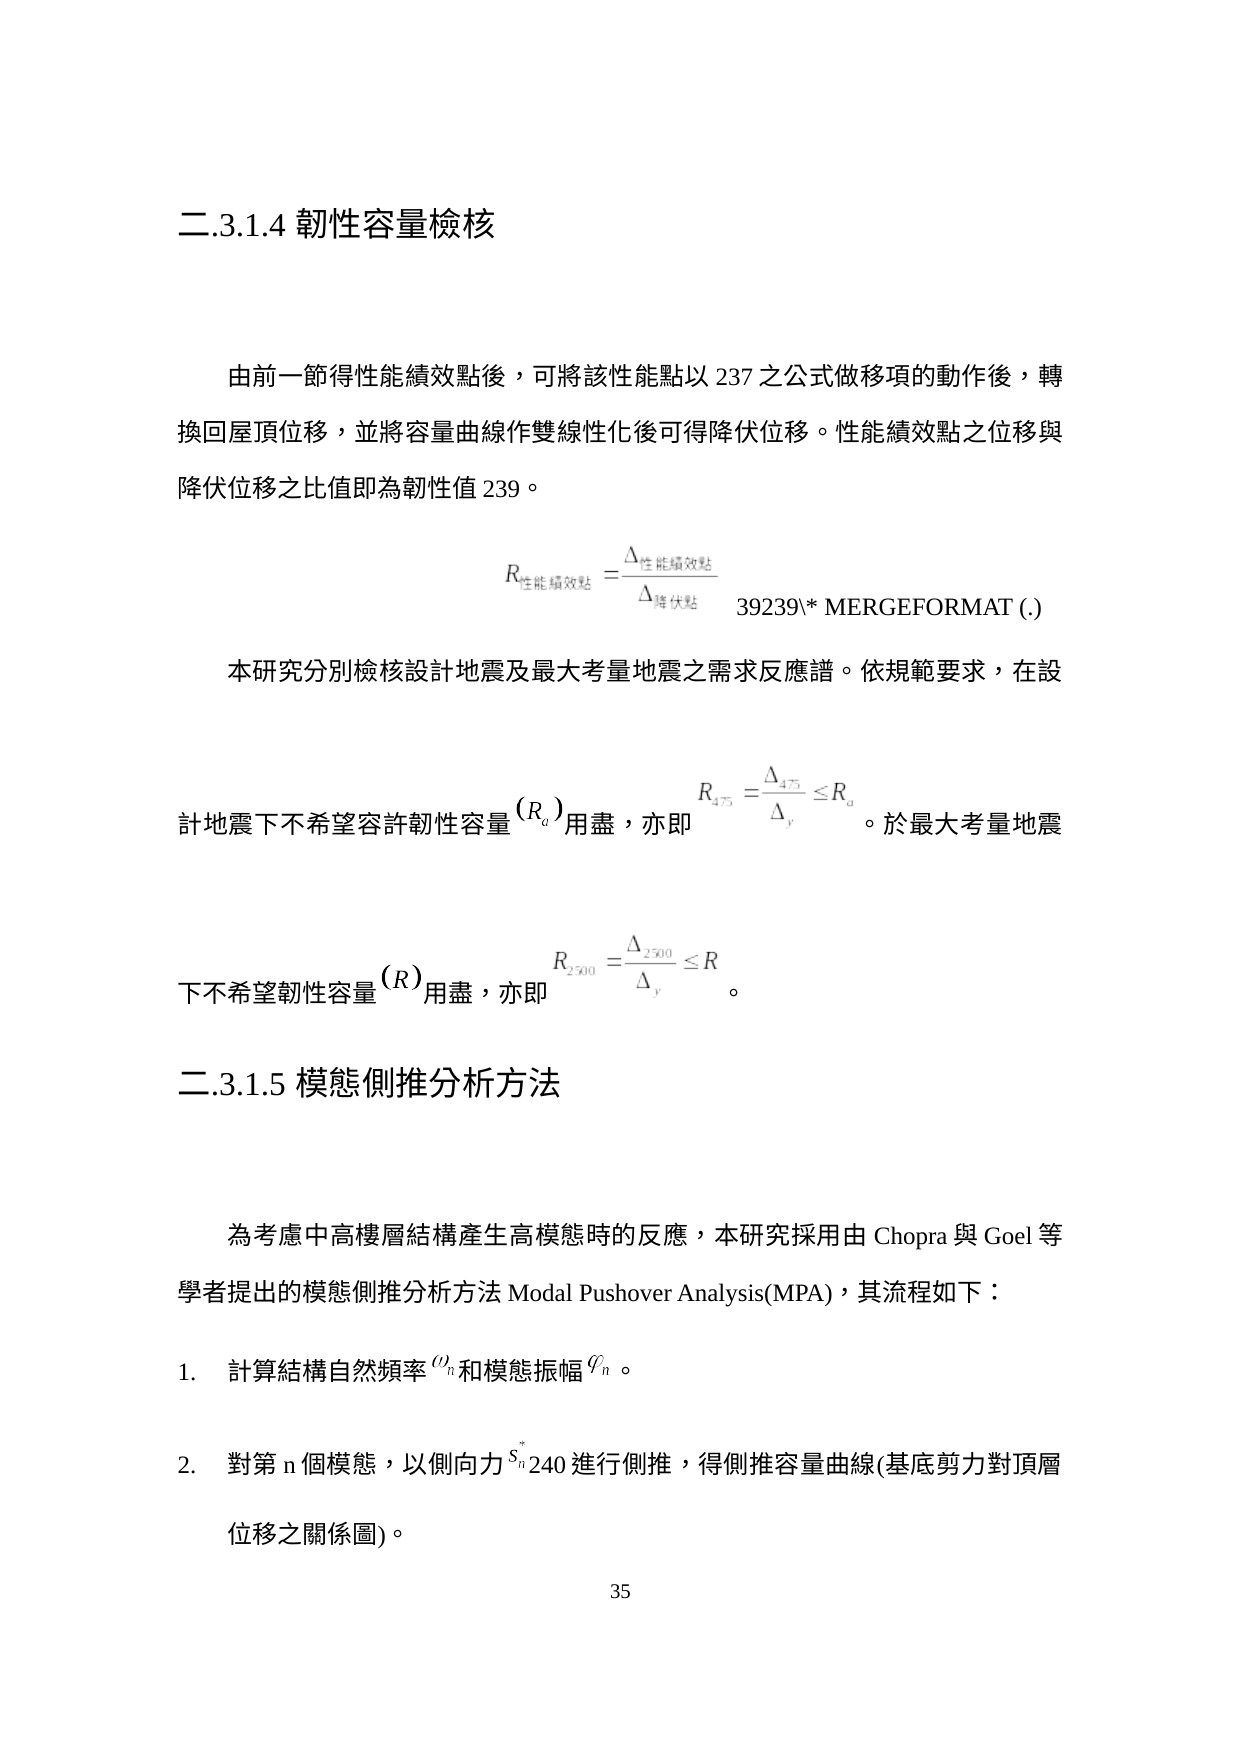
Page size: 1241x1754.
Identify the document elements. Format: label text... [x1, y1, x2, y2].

text 由前一節得性能績效點後，可將該性能點以之公式做移項的動作後，轉換回屋頂位移，並將容量曲線作雙線性化後可得降伏位移。性能績效點之位移與降伏位移之比值即為韌性值。 [177, 356, 1063, 506]
list 計算結構自然頻率和模態振幅。 [177, 1327, 1063, 1402]
text 為考慮中高樓層結構產生高模態時的反應，本研究採用由Chopra與Goel等學者提出的模態側推分析方法Modal Pushover Analysis(MPA)，其流程如下： [177, 1215, 1063, 1309]
list 對第n個模態，以側向力進行側推，得側推容量曲線(基底剪力對頂層位移之關係圖)。 [177, 1420, 1063, 1551]
text 本研究分別檢核設計地震及最大考量地震之需求反應譜。依規範要求，在設計地震下不希望容許韌性容量用盡，亦即。於最大考量地震下不希望韌性容量用盡，亦即。 [177, 651, 1063, 1026]
subtitle 韌性容量檢核 [177, 184, 1063, 259]
subtitle 模態側推分析方法 [177, 1044, 1063, 1119]
